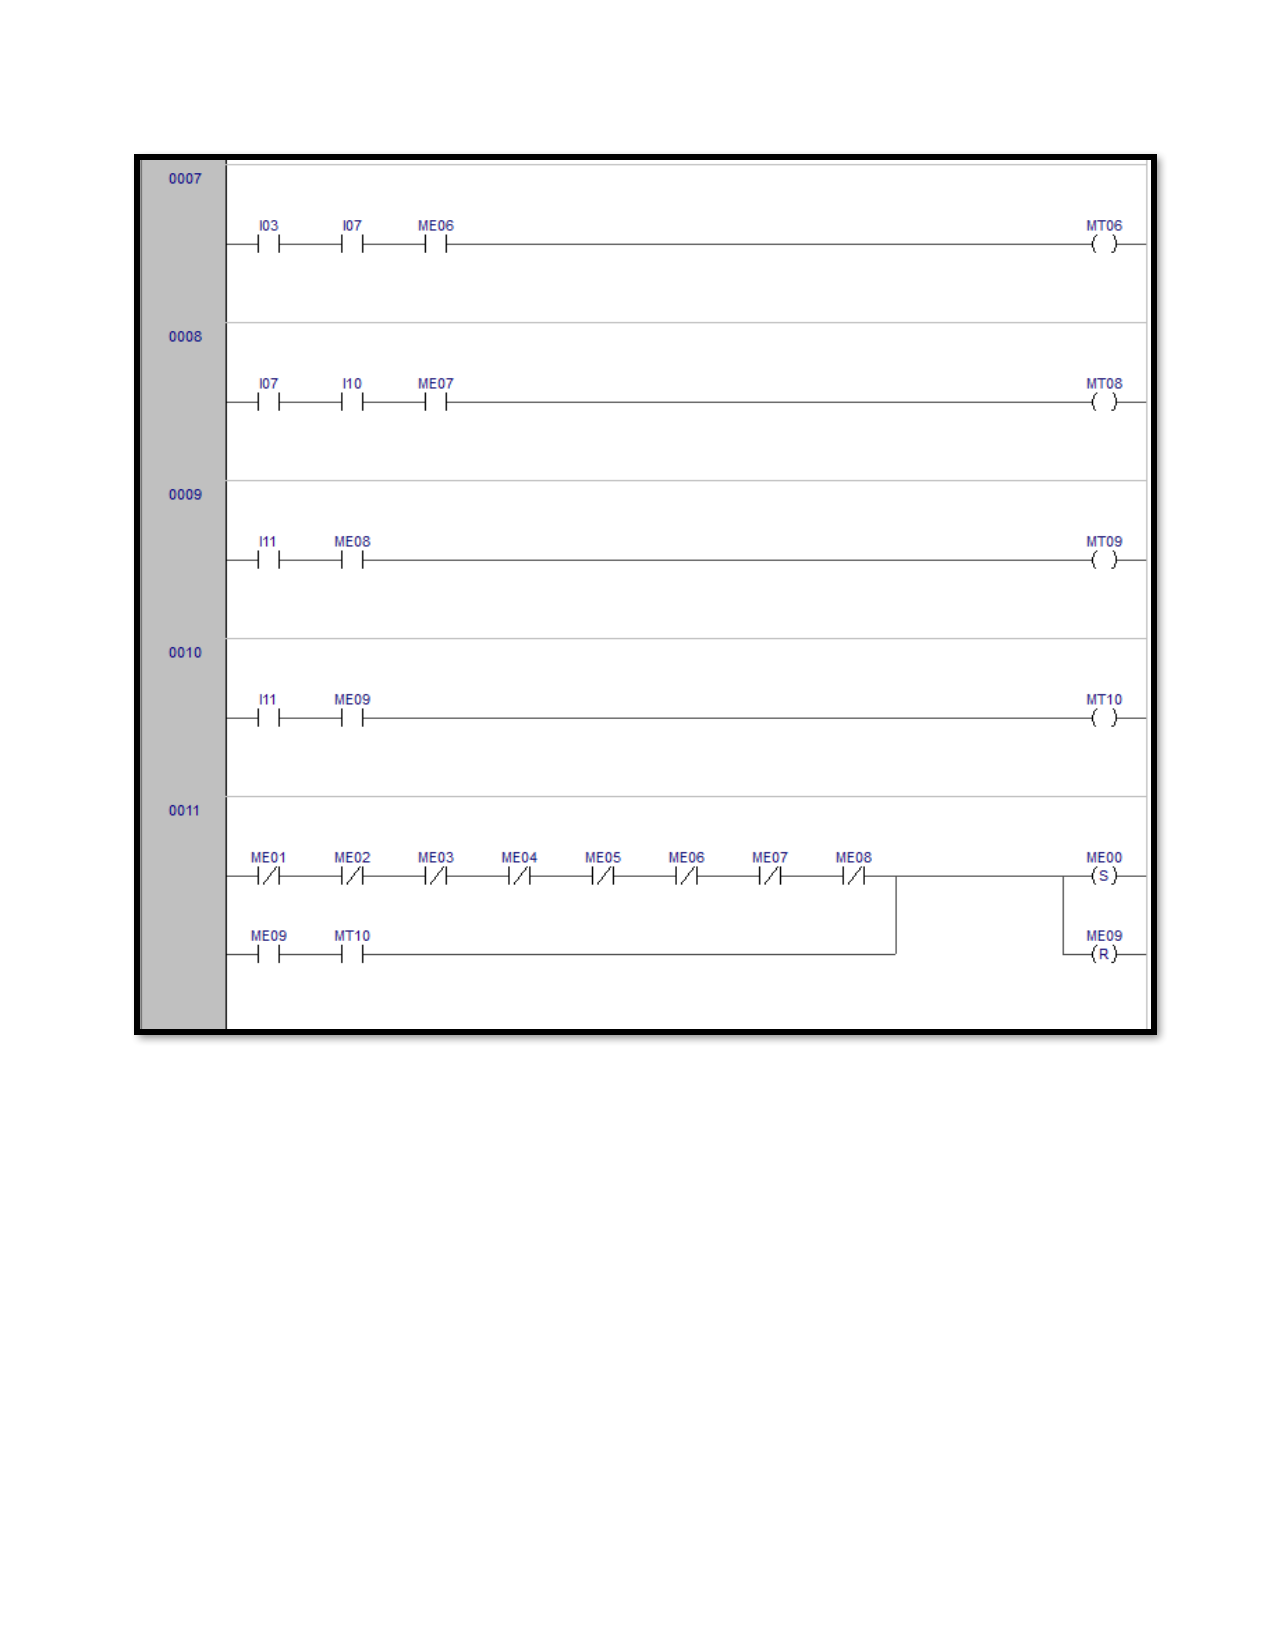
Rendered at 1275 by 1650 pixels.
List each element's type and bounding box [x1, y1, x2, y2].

picture [140, 160, 1151, 1029]
